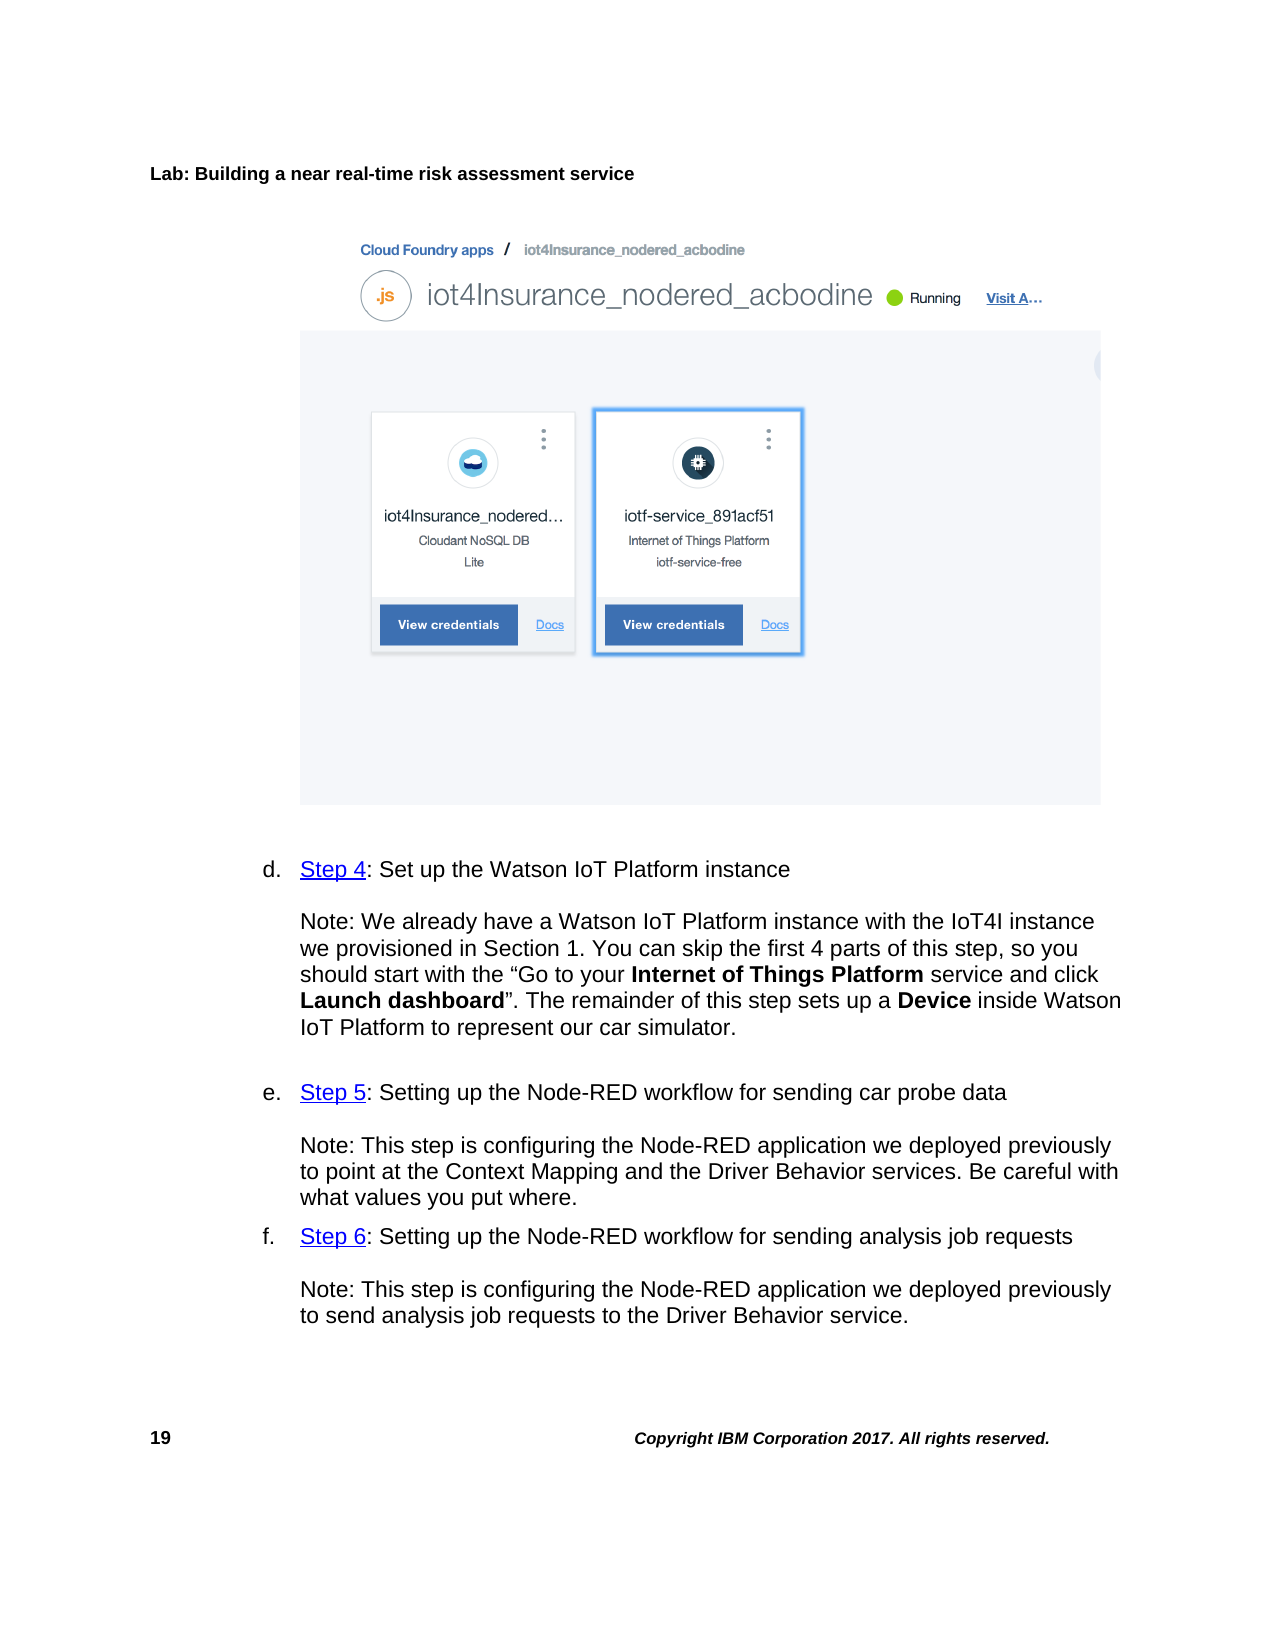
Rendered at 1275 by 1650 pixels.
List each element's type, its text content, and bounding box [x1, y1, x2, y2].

list Step 6: Setting up the Node-RED workflow for sending analysis job requests Note: This step is configuring the Node-RED application we deployed previously to send analysis job requests to the Driver Behavior service. [262, 1223, 1125, 1355]
picture [300, 230, 1101, 805]
list Step 4: Set up the Watson IoT Platform instance Note: We already have a Watson IoT Platform instance with the IoT4I instance we provisioned in Section 1. You can skip the first 4 parts of this step, so you should start with the “Go to your Internet of Things Platform service and click Launch dashboard”. The remainder of this step sets up a Device inside Watson IoT Platform to represent our car simulator. [262, 856, 1125, 1066]
list Step 5: Setting up the Node-RED workflow for sending car probe data Note: This step is configuring the Node-RED application we deployed previously to point at the Context Mapping and the Driver Behavior services. Be careful with what values you put where. [262, 1079, 1125, 1211]
